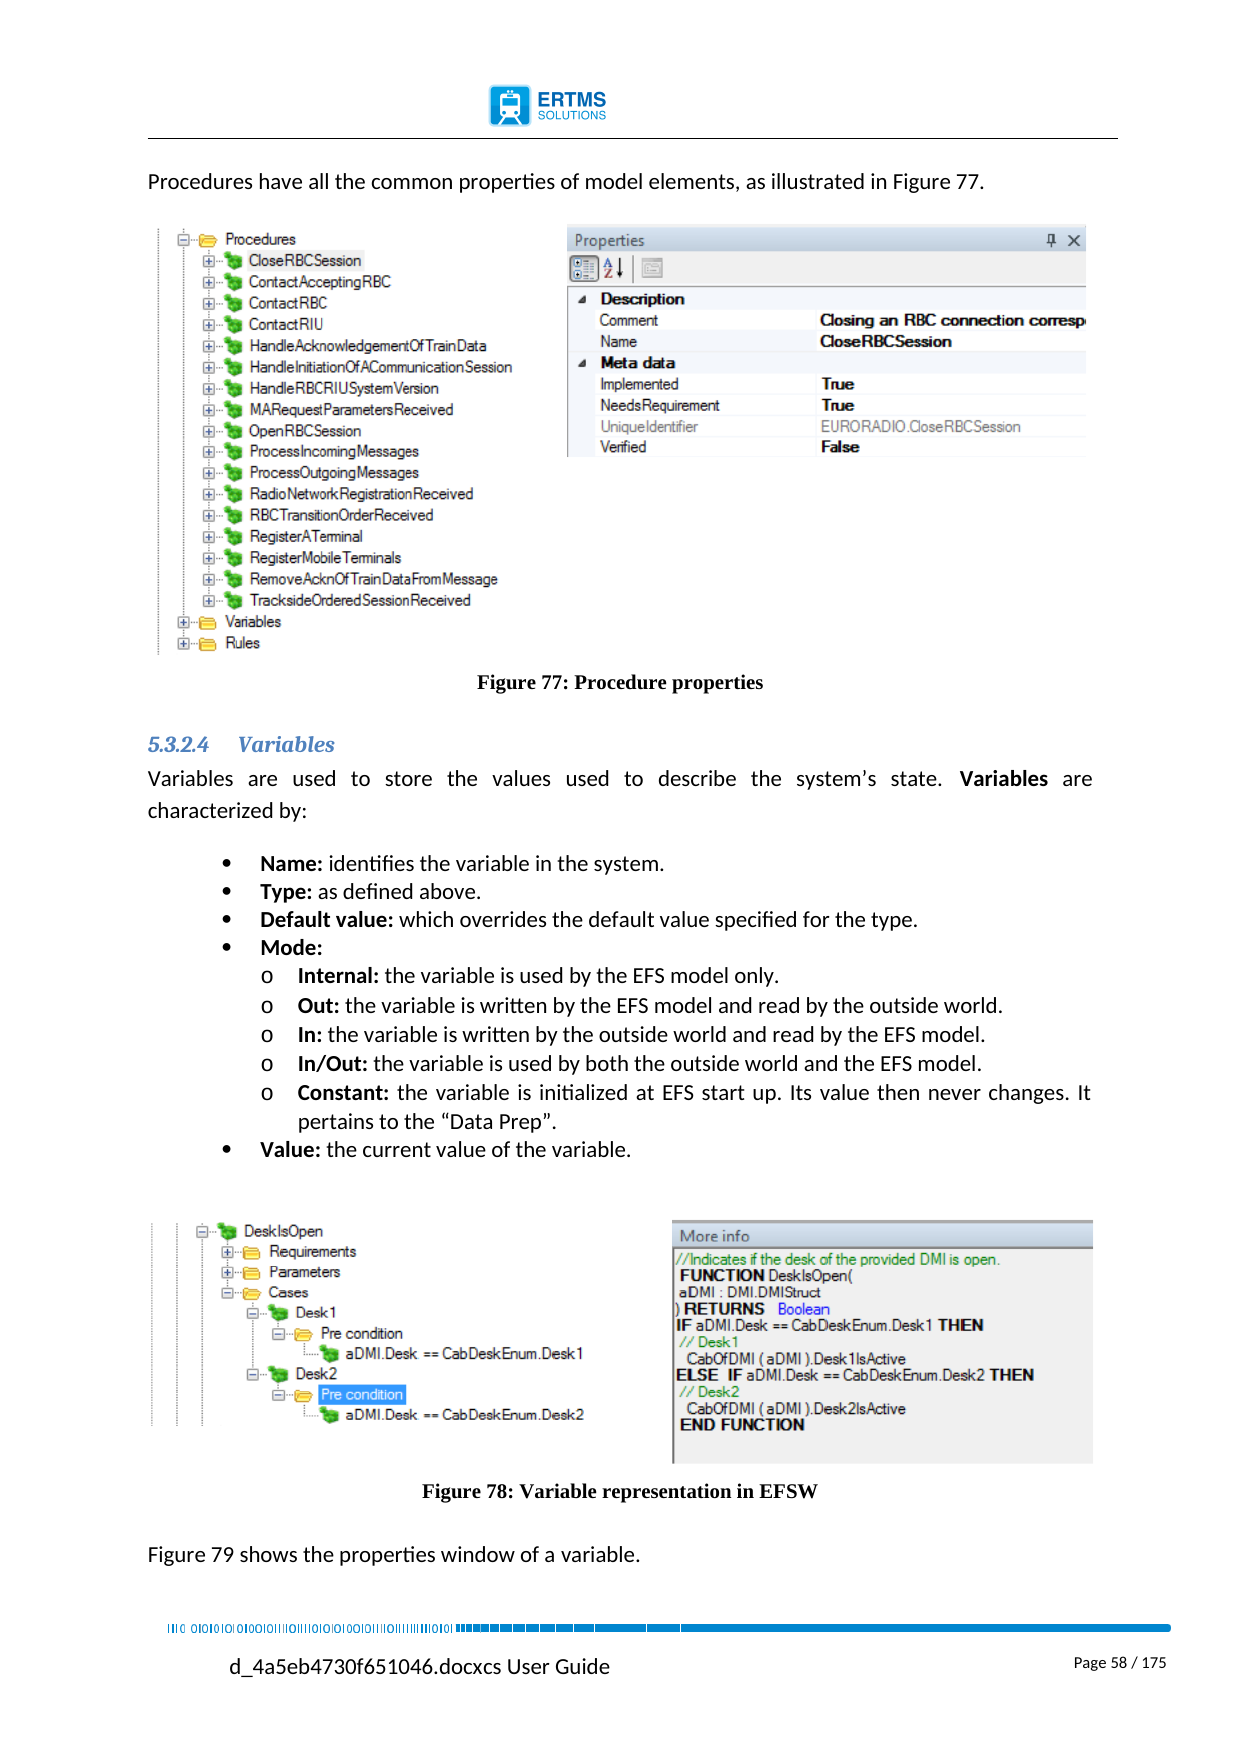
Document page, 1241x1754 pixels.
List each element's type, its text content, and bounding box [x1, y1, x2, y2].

picture [167, 1624, 1171, 1633]
picture [477, 73, 617, 138]
list Mode: [223, 933, 1093, 962]
list Internal: the variable is used by the EFS model only. [260, 962, 1093, 991]
text Procedures have all the common properties of model elements, as illustrated in Figure 77. [148, 167, 1093, 195]
list Name: identifies the variable in the system. [223, 849, 1093, 877]
list Value: the current value of the variable. [223, 1135, 1093, 1163]
list Type: as defined above. [223, 877, 1093, 906]
list In/Out: the variable is used by both the outside world and the EFS model. [260, 1049, 1093, 1078]
list Constant: the variable is initialized at EFS start up. Its value then never changes. It pertains to the “Data Prep”. [260, 1078, 1093, 1135]
text Figure 79 shows the properties window of a variable. [148, 1541, 1093, 1568]
text Figure 77: Procedure properties [148, 670, 1093, 694]
text Figure 78: Variable representation in EFSW [148, 1479, 1093, 1503]
list In: the variable is written by the outside world and read by the EFS model. [260, 1020, 1093, 1049]
subtitle Variables [148, 732, 1093, 758]
list Default value: which overrides the default value specified for the type. [223, 906, 1093, 933]
text Variables are used to store the values used to describe the system’s state. Variables are characterized by: [148, 764, 1093, 824]
list Out: the variable is written by the EFS model and read by the outside world. [260, 991, 1093, 1020]
